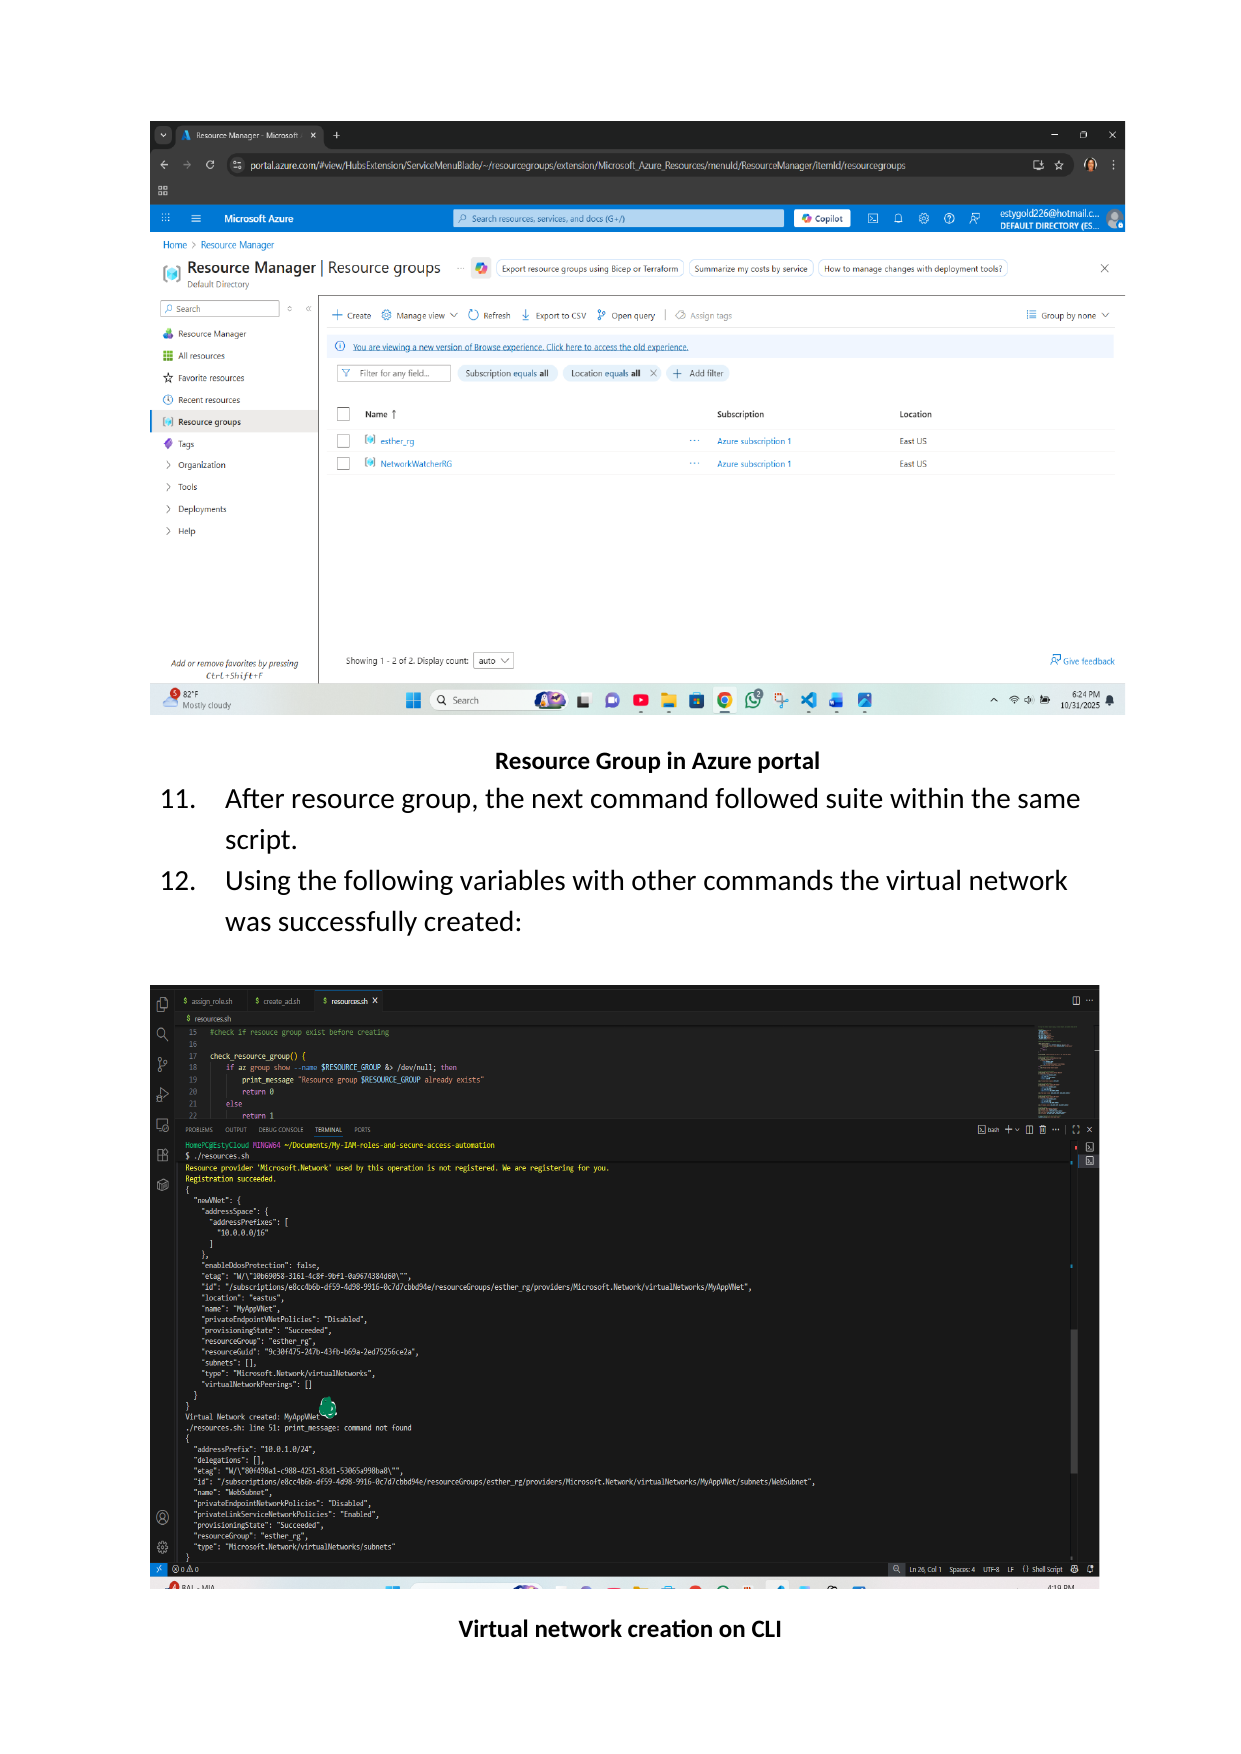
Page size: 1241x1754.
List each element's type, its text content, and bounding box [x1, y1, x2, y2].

list After resource group, the next command followed suite within the same script. [159, 780, 1090, 857]
text Virtual network creation on CLI [150, 1613, 1090, 1644]
picture [150, 985, 1100, 1589]
picture [150, 121, 1125, 715]
list Resource Group in Azure portal [225, 745, 1090, 776]
list Using the following variables with other commands the virtual network was successfully created: [159, 862, 1090, 939]
